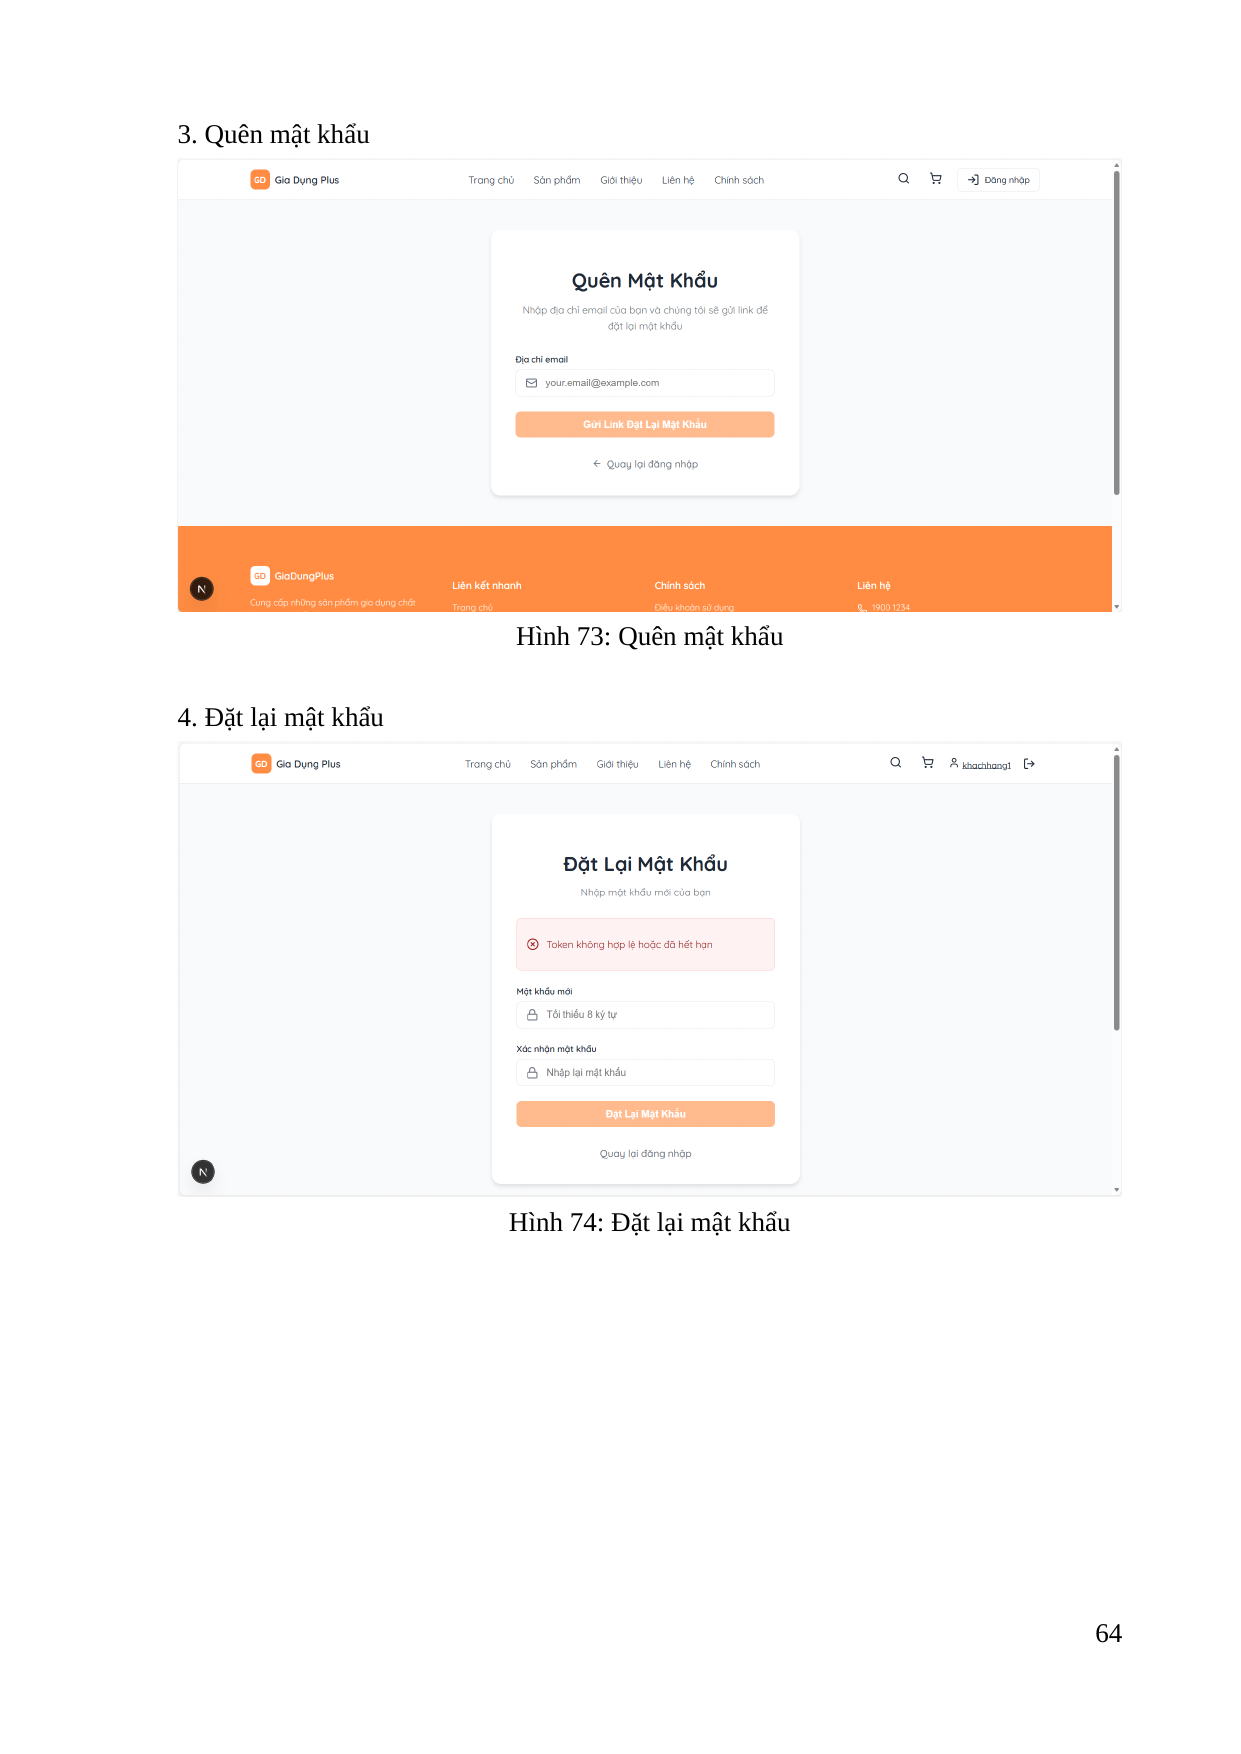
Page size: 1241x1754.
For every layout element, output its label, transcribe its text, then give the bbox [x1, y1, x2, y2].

picture [177, 741, 1123, 1197]
text 4. Đặt lại mật khẩu [177, 701, 1122, 732]
text Hình 73: Quên mật khẩu [177, 621, 1122, 652]
text 3. Quên mật khẩu [177, 118, 1122, 149]
picture [177, 158, 1123, 612]
text Hình 74: Đặt lại mật khẩu [177, 1206, 1122, 1237]
